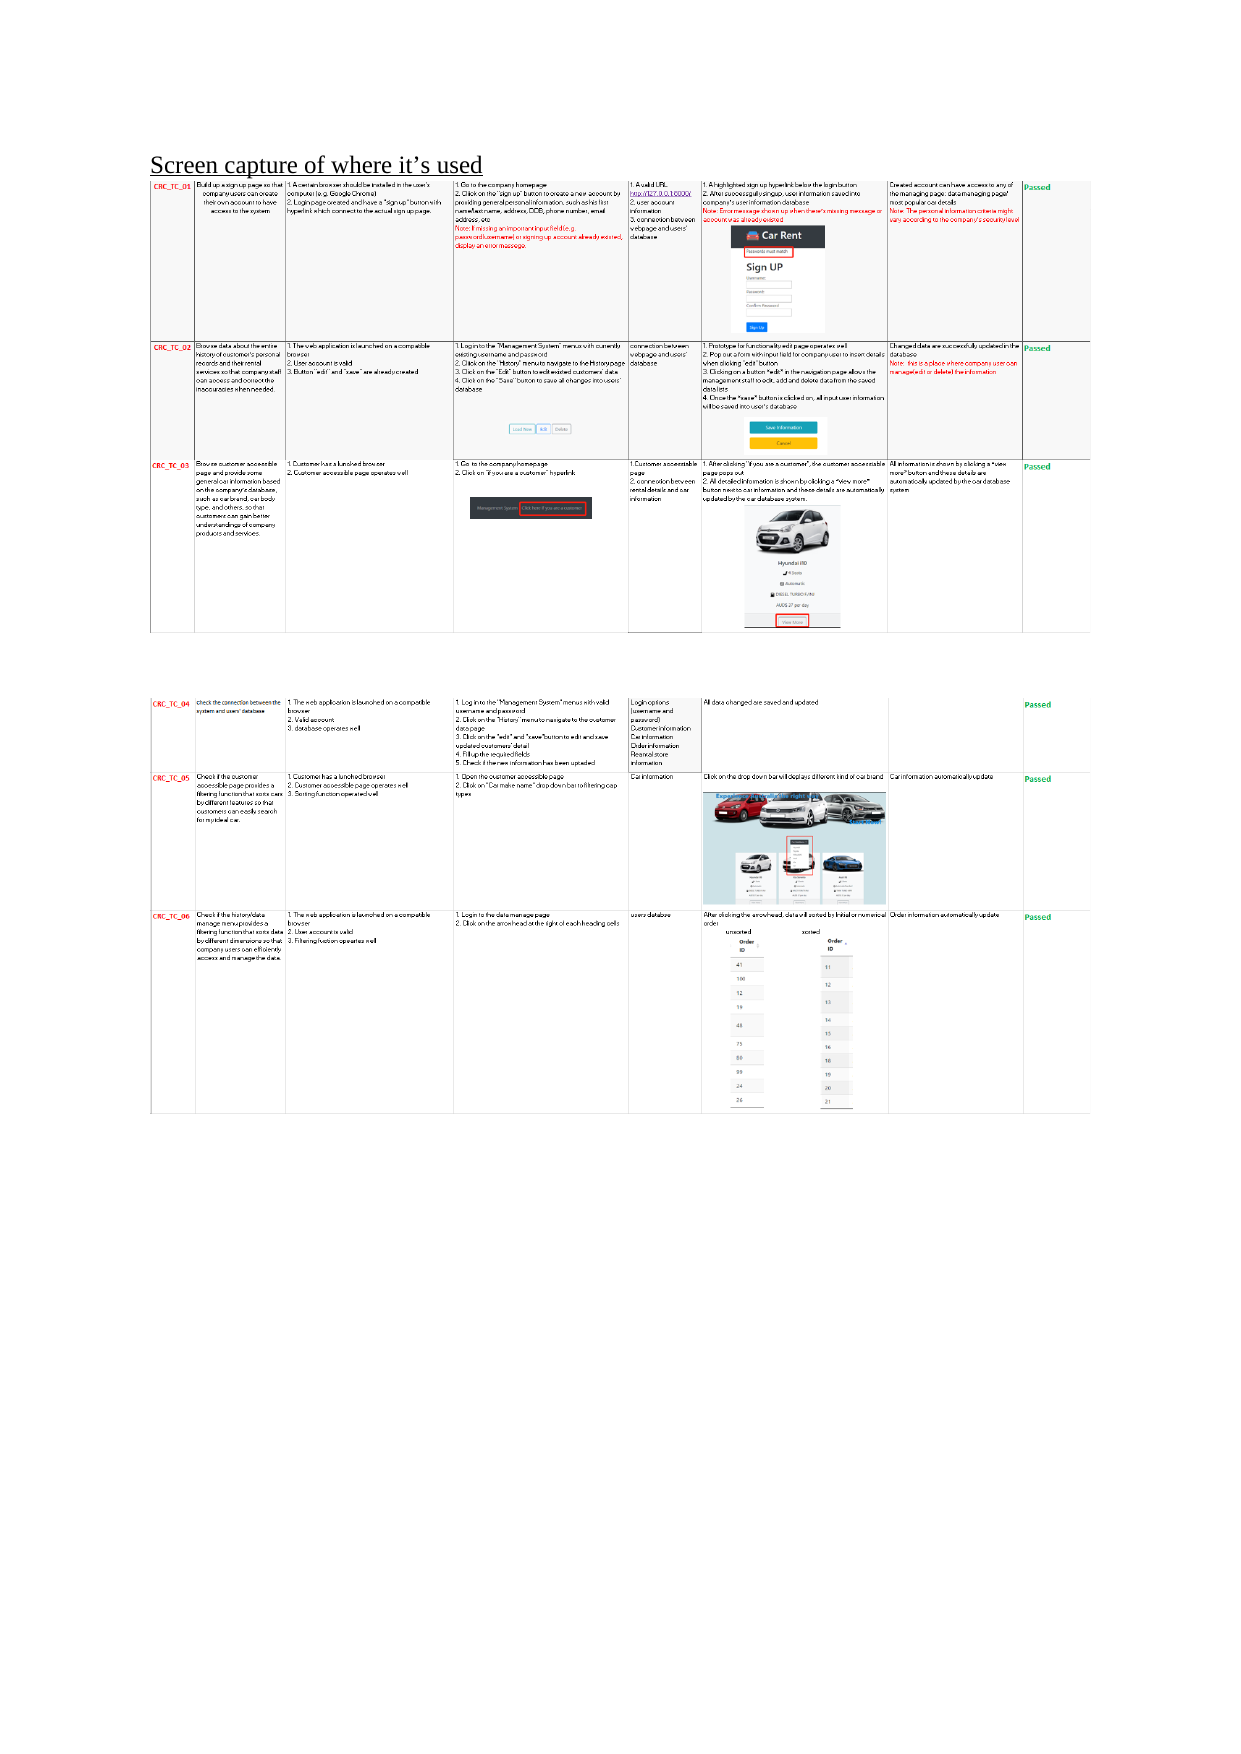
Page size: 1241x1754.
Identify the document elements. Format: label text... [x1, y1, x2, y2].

text Screen capture of where it’s used [150, 150, 1090, 179]
picture [150, 181, 1091, 633]
picture [150, 698, 1091, 1114]
